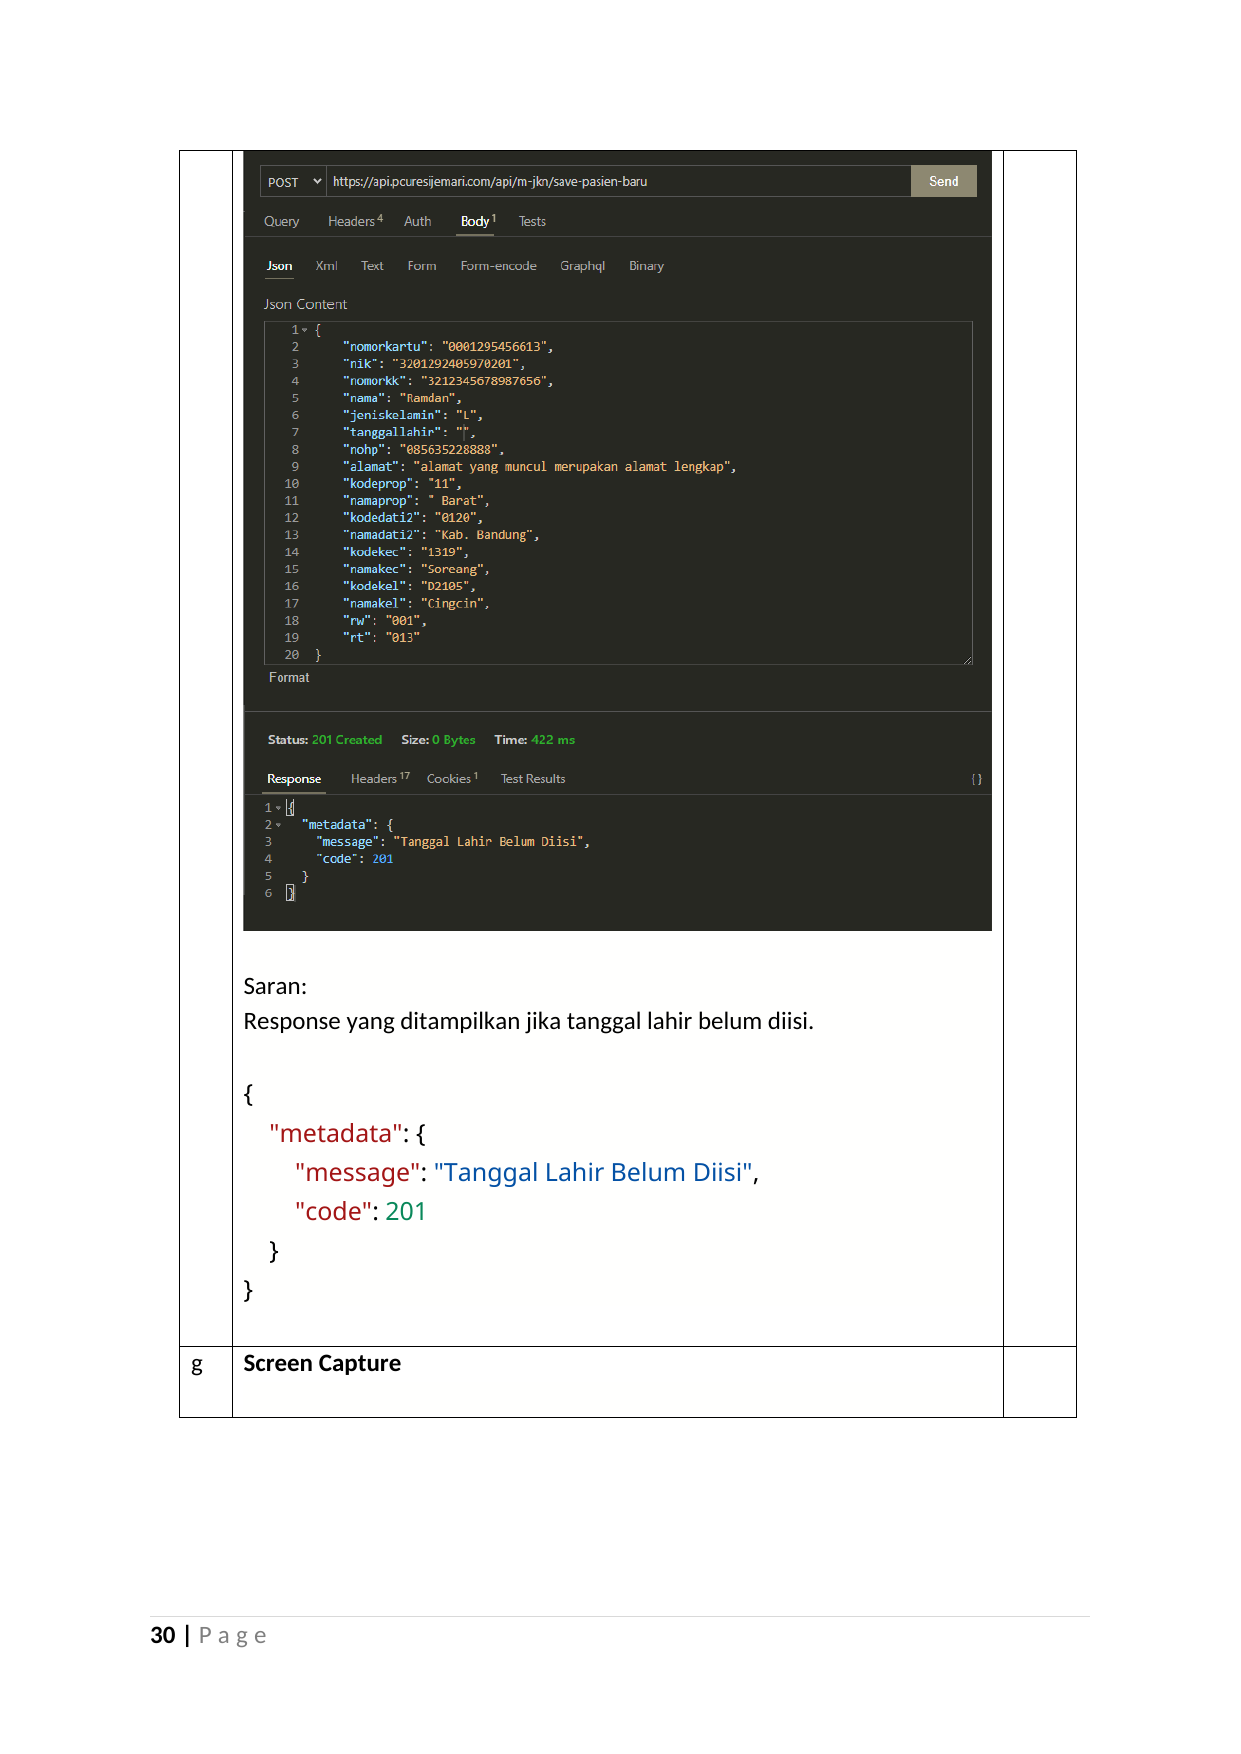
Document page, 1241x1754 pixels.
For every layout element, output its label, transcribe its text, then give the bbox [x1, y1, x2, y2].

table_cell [233, 1347, 1003, 1417]
table_cell f [180, 151, 232, 1346]
table_cell g [180, 1347, 232, 1417]
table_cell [233, 151, 1003, 1346]
table_cell [1004, 1347, 1076, 1417]
table_cell [1004, 151, 1076, 1346]
picture [243, 151, 992, 931]
